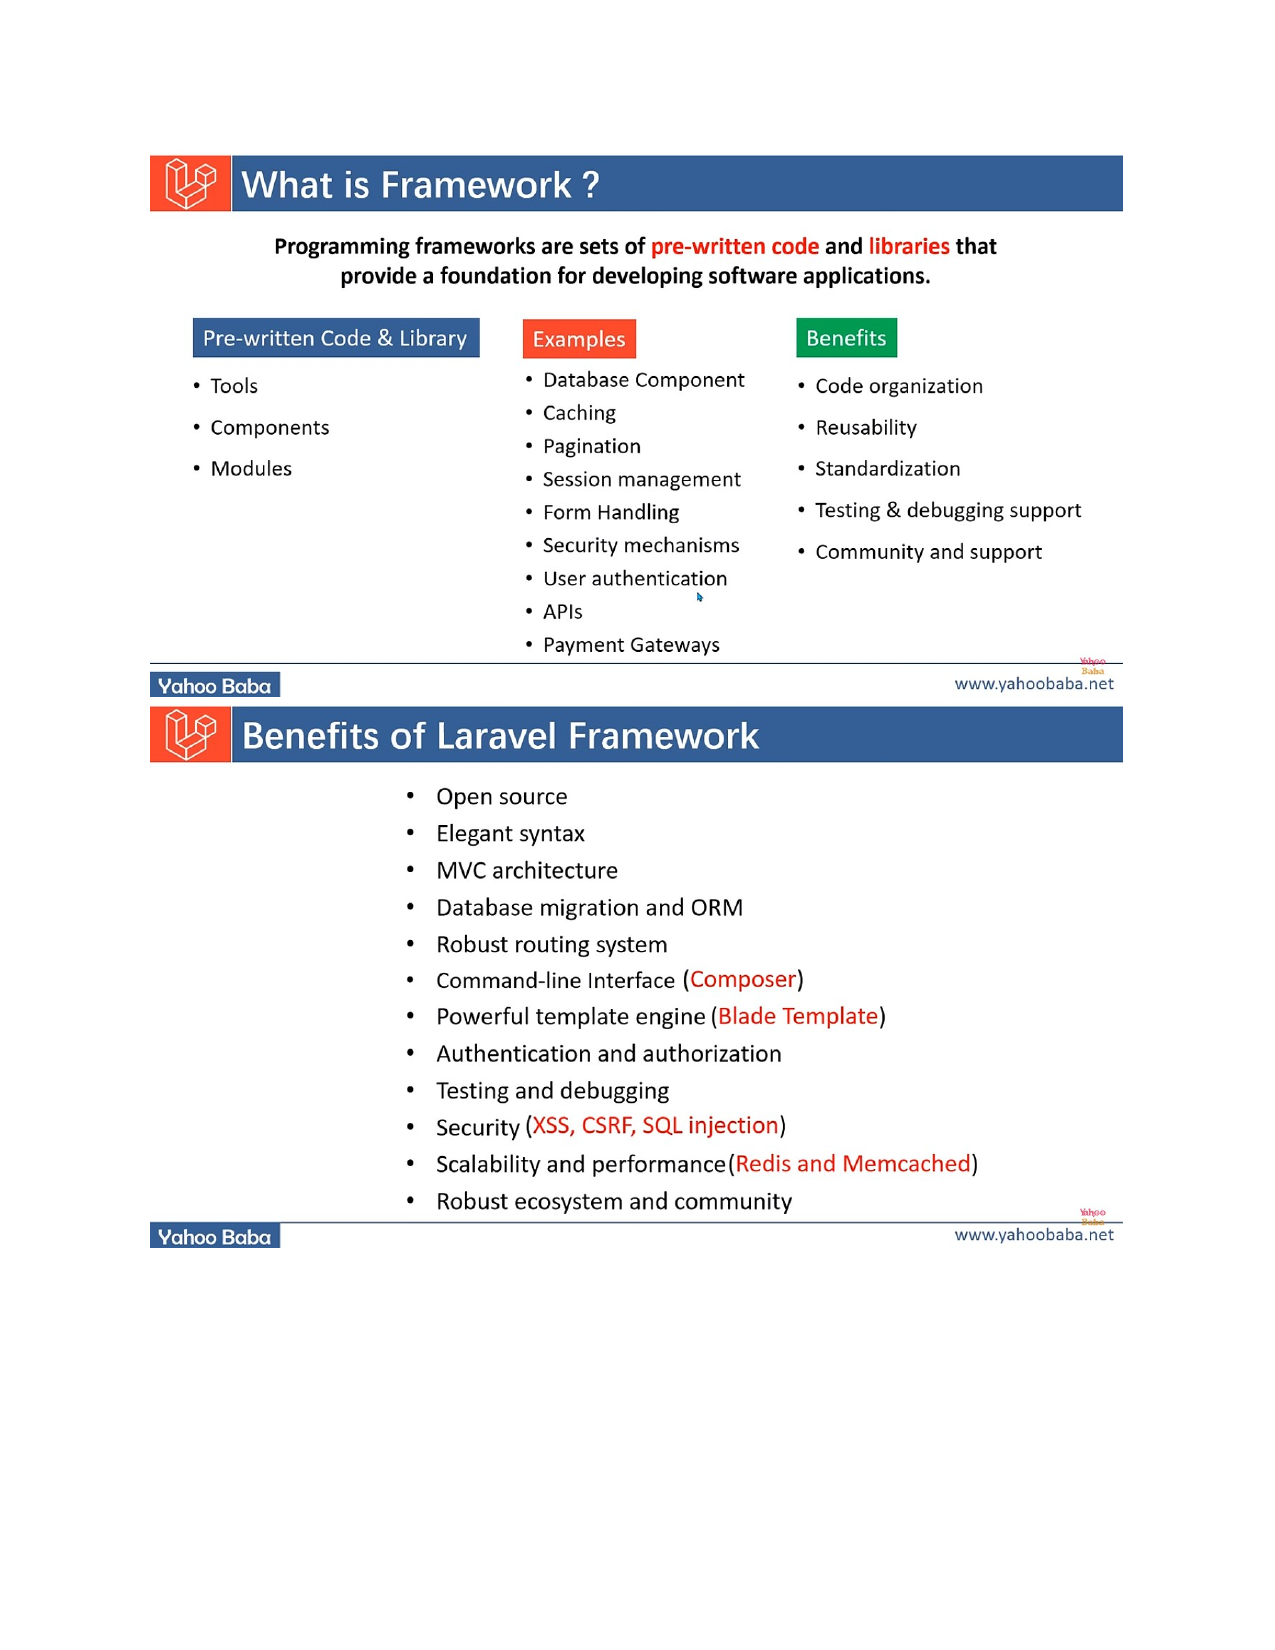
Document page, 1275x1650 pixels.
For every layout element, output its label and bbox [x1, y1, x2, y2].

picture [150, 701, 1123, 1248]
picture [150, 150, 1123, 697]
